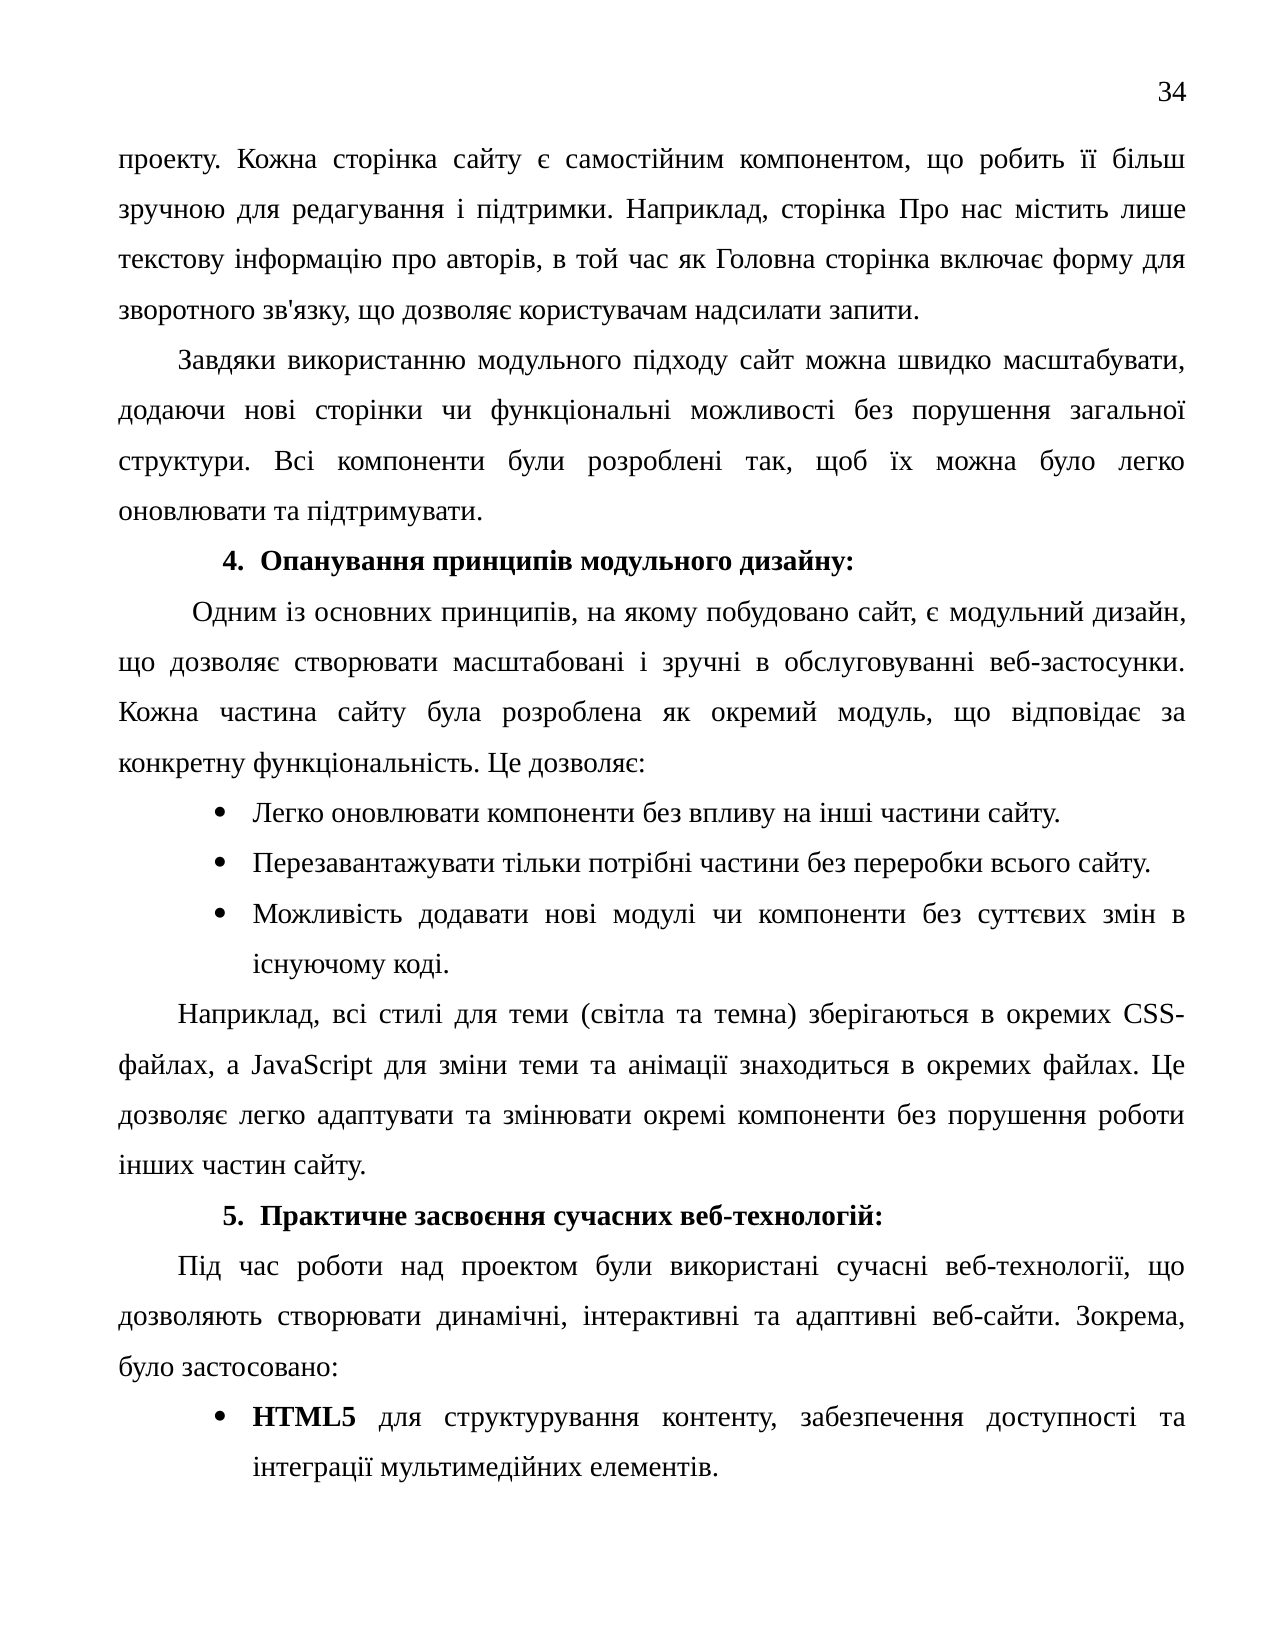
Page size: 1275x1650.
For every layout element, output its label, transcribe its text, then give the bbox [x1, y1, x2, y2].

list Можливість додавати нові модулі чи компоненти без суттєвих змін в існуючому коді. [215, 896, 1186, 980]
list HTML5 для структурування контенту, забезпечення доступності та інтеграції мультимедійних елементів. [215, 1399, 1186, 1483]
list Легко оновлювати компоненти без впливу на інші частини сайту. [215, 795, 1186, 829]
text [118, 141, 1186, 325]
text Завдяки використанню модульного підходу сайт можна швидко масштабувати, додаючи нові сторінки чи функціональні можливості без порушення загальної структури. Всі компоненти були розроблені так, щоб їх можна було легко оновлювати та підтримувати. [118, 342, 1186, 527]
text Під час роботи над проектом були використані сучасні веб-технології, що дозволяють створювати динамічні, інтерактивні та адаптивні веб-сайти. Зокрема, було застосовано: [118, 1248, 1186, 1382]
list Опанування принципів модульного дизайну: [222, 543, 1186, 577]
text Одним із основних принципів, на якому побудовано сайт, є модульний дизайн, що дозволяє створювати масштабовані і зручні в обслуговуванні веб-застосунки. Кожна частина сайту була розроблена як окремий модуль, що відповідає за конкретну функціональність. Це дозволяє: [118, 594, 1186, 778]
list Практичне засвоєння сучасних веб-технологій: [222, 1198, 1186, 1231]
text Наприклад, всі стилі для теми (світла та темна) зберігаються в окремих CSS-файлах, а JavaScript для зміни теми та анімації знаходиться в окремих файлах. Це дозволяє легко адаптувати та змінювати окремі компоненти без порушення роботи інших частин сайту. [118, 997, 1186, 1181]
list Перезавантажувати тільки потрібні частини без переробки всього сайту. [215, 845, 1186, 879]
